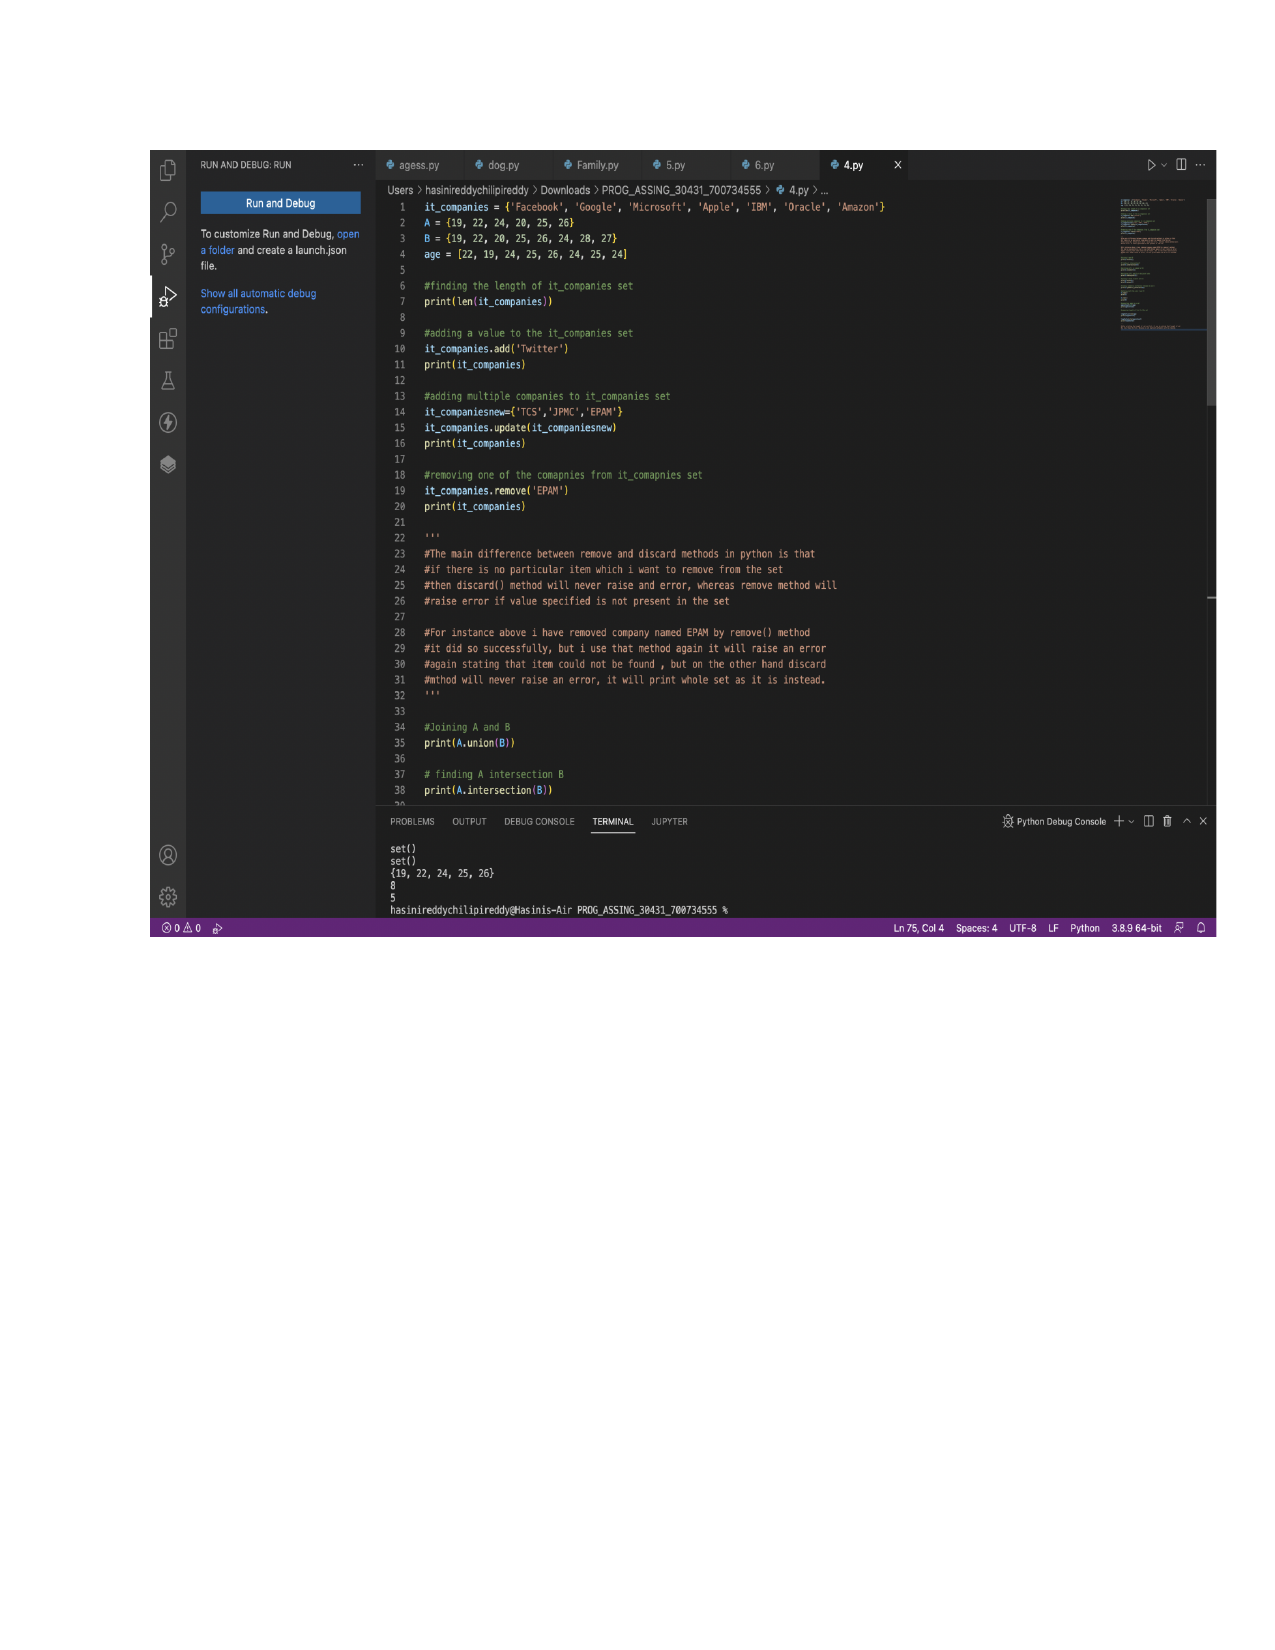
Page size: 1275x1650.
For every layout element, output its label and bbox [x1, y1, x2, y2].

picture [150, 150, 1217, 937]
